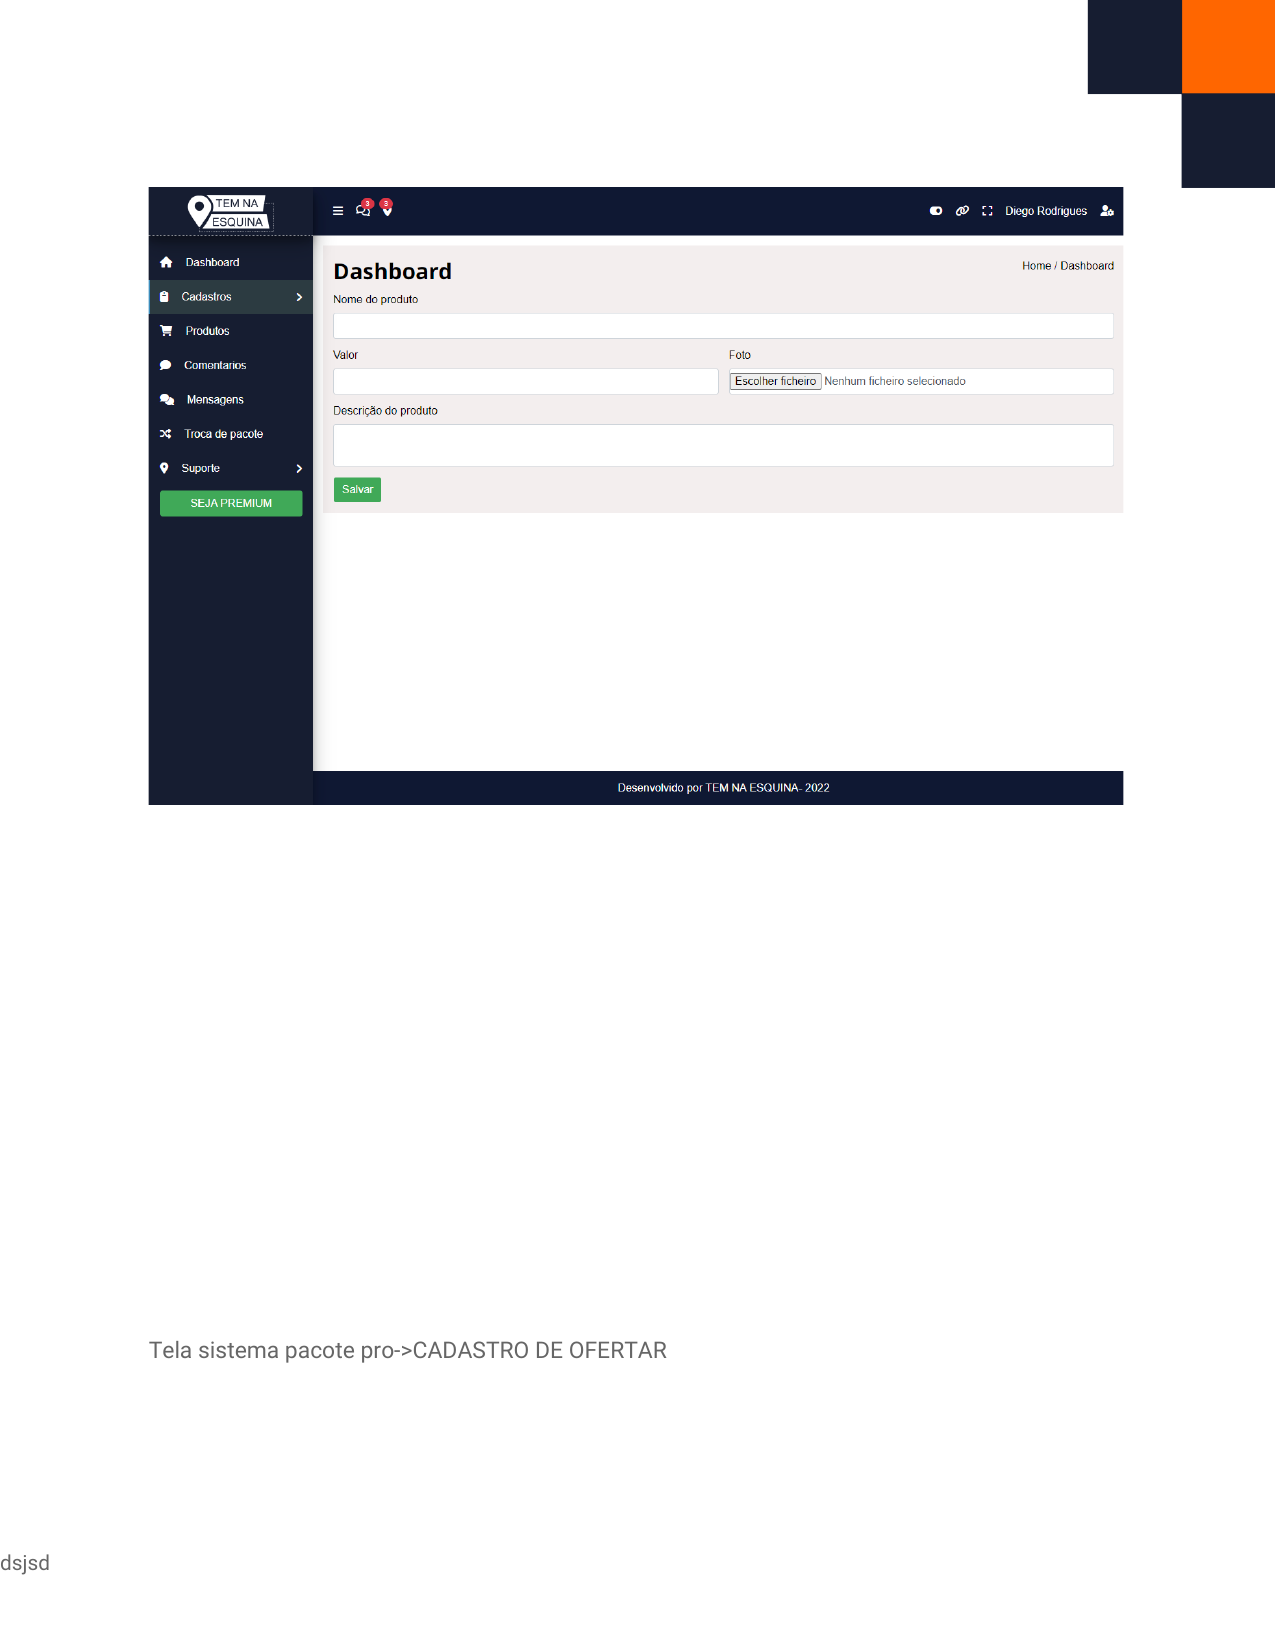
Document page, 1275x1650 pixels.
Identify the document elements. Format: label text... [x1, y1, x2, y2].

picture [148, 0, 1275, 805]
text Tela sistema pacote pro->CADASTRO DE OFERTAR [148, 1338, 1125, 1364]
